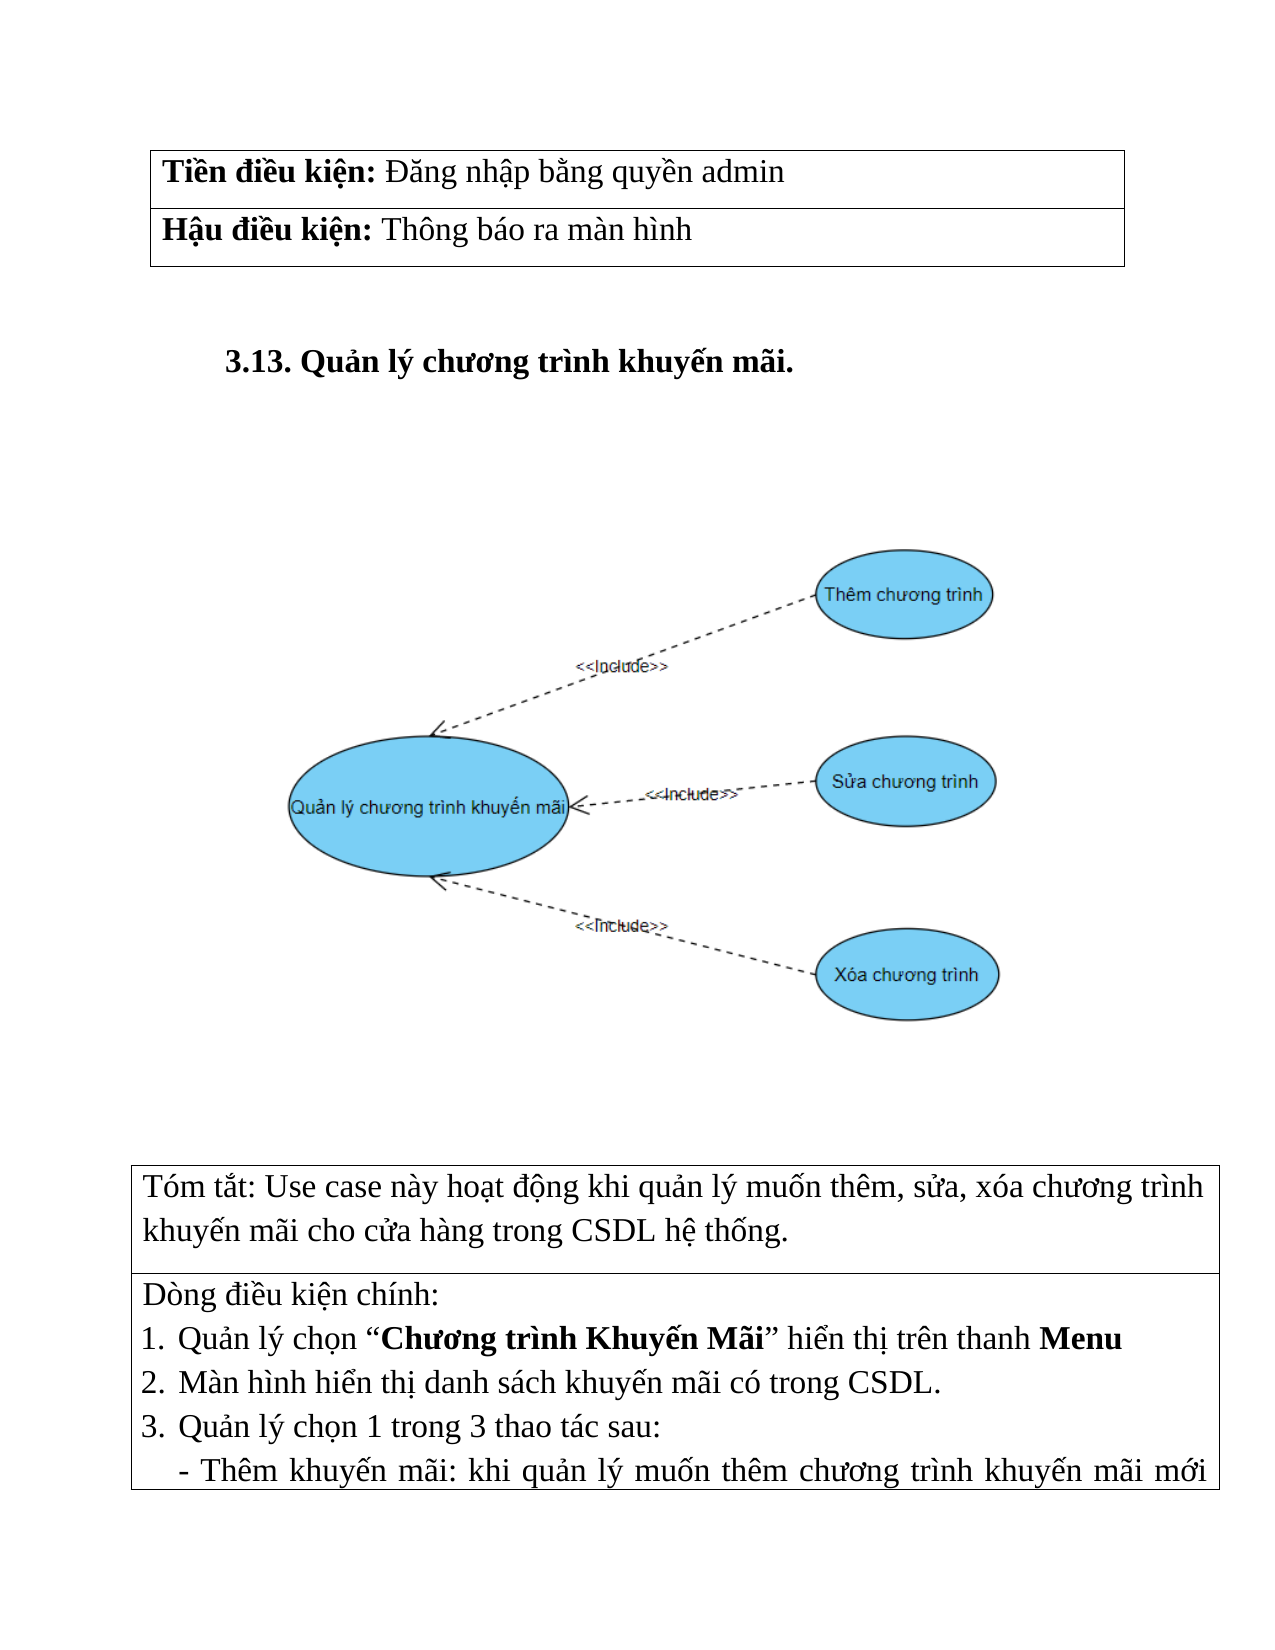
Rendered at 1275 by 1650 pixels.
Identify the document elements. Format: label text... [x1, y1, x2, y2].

picture [225, 398, 1200, 1135]
list Quản lý chương trình khuyến mãi. [225, 341, 1125, 380]
table_cell Hậu điều kiện: Thông báo ra màn hình [151, 209, 1124, 266]
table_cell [132, 1274, 1219, 1489]
table_cell Tiền điều kiện: Đăng nhập bằng quyền admin [151, 151, 1124, 208]
table_header Tóm tắt: Use case này hoạt động khi quản lý muốn thêm, sửa, xóa chương trình khuyến mãi cho cửa hàng trong CSDL hệ thống. [132, 1166, 1219, 1273]
